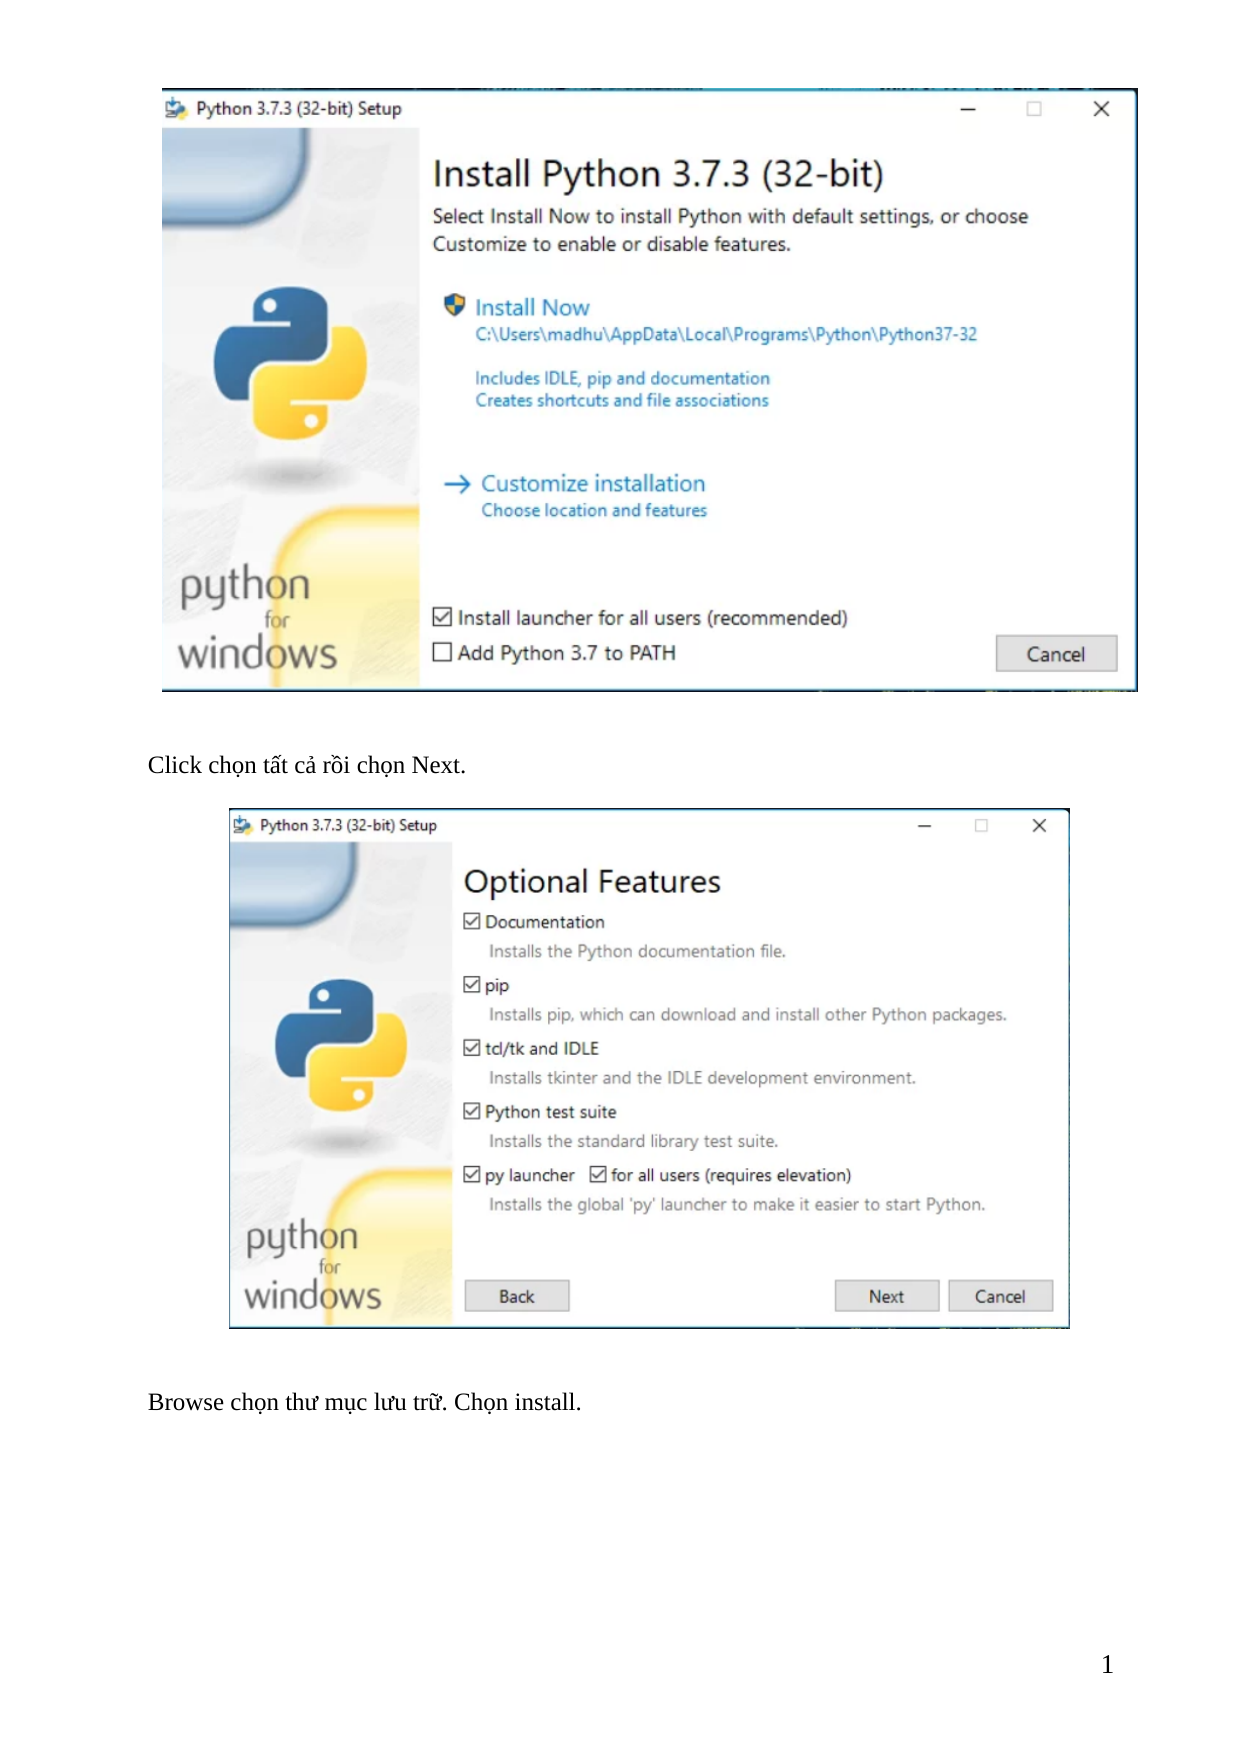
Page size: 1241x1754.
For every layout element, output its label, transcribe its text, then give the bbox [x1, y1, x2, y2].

picture [229, 808, 1070, 1329]
picture [162, 88, 1138, 692]
text Browse chọn thư mục lưu trữ. Chọn install. [148, 1387, 1152, 1416]
text Click chọn tất cả rồi chọn Next. [148, 750, 1152, 779]
